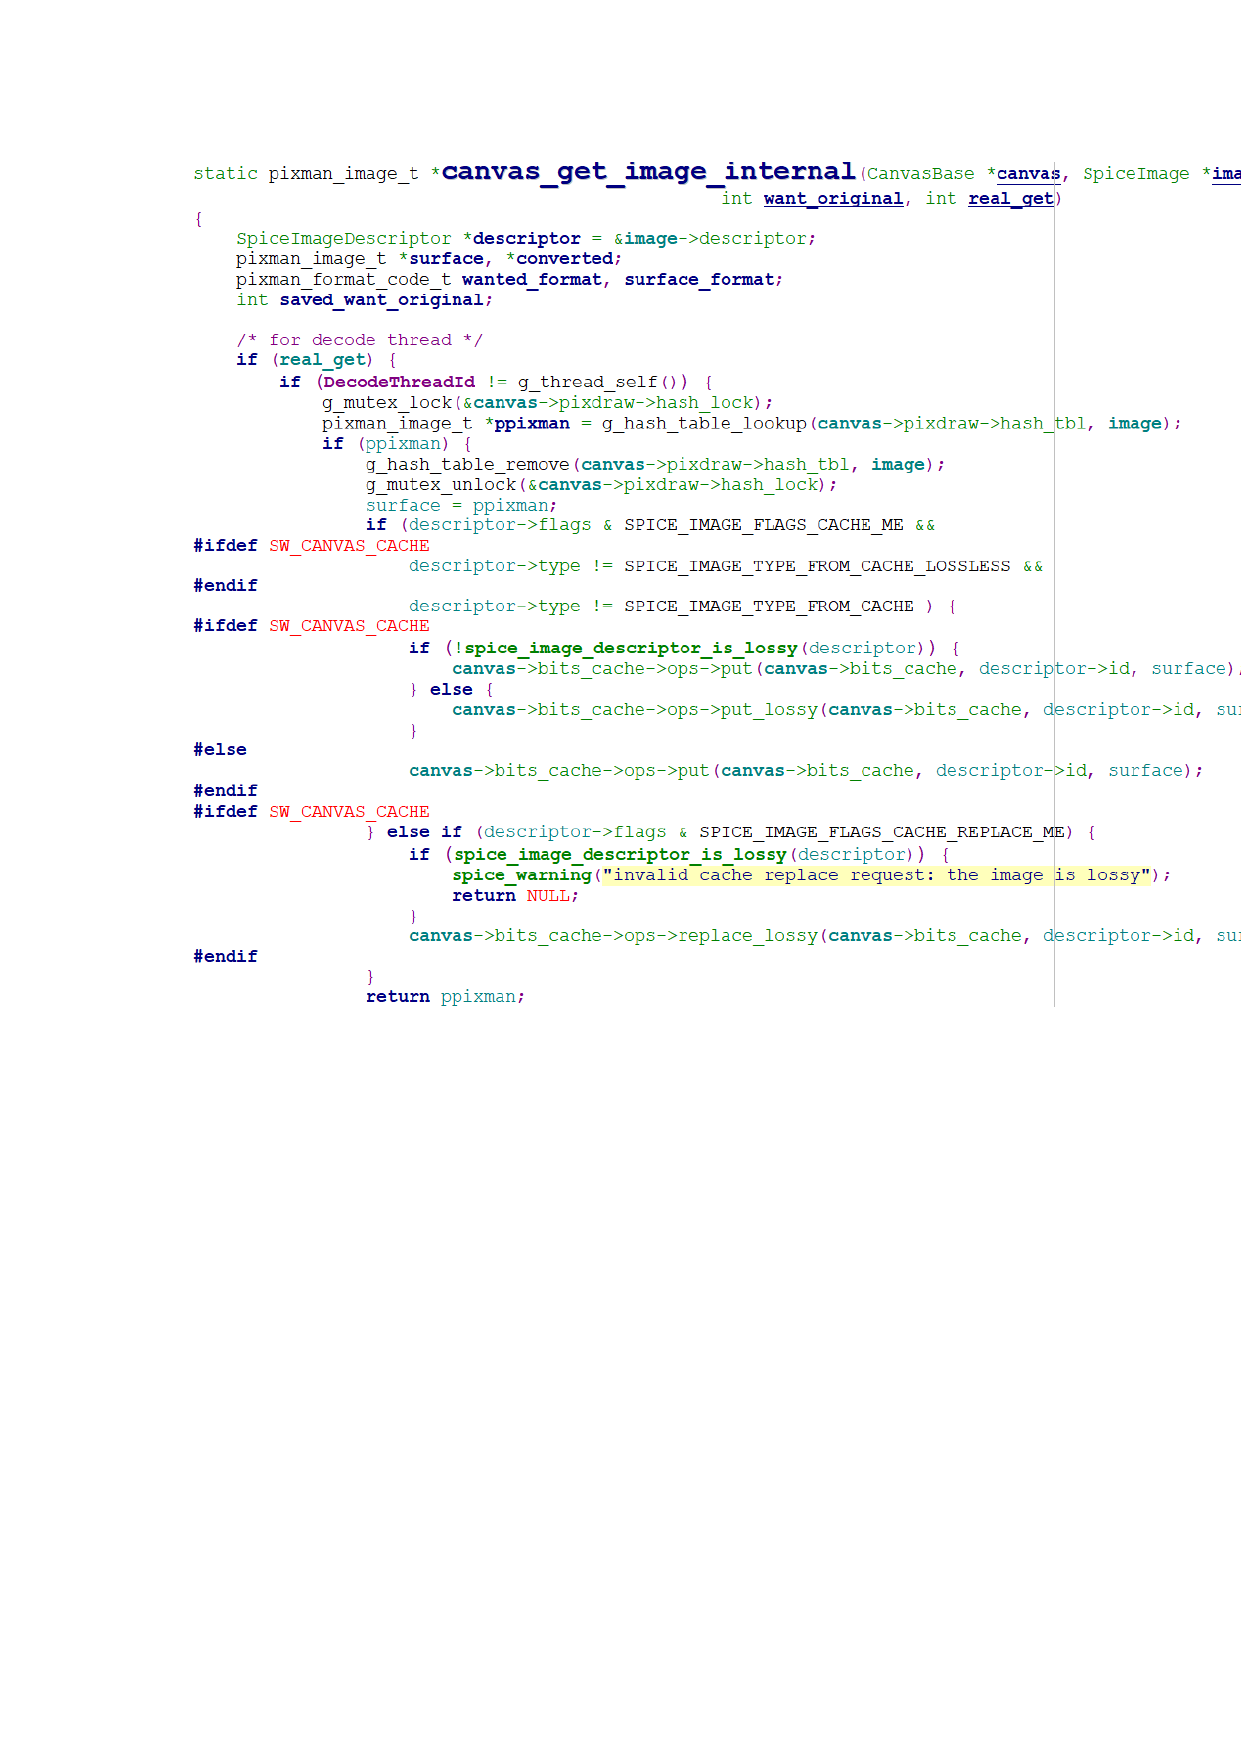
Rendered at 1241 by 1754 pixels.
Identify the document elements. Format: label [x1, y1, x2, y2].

picture [187, 162, 1241, 1007]
